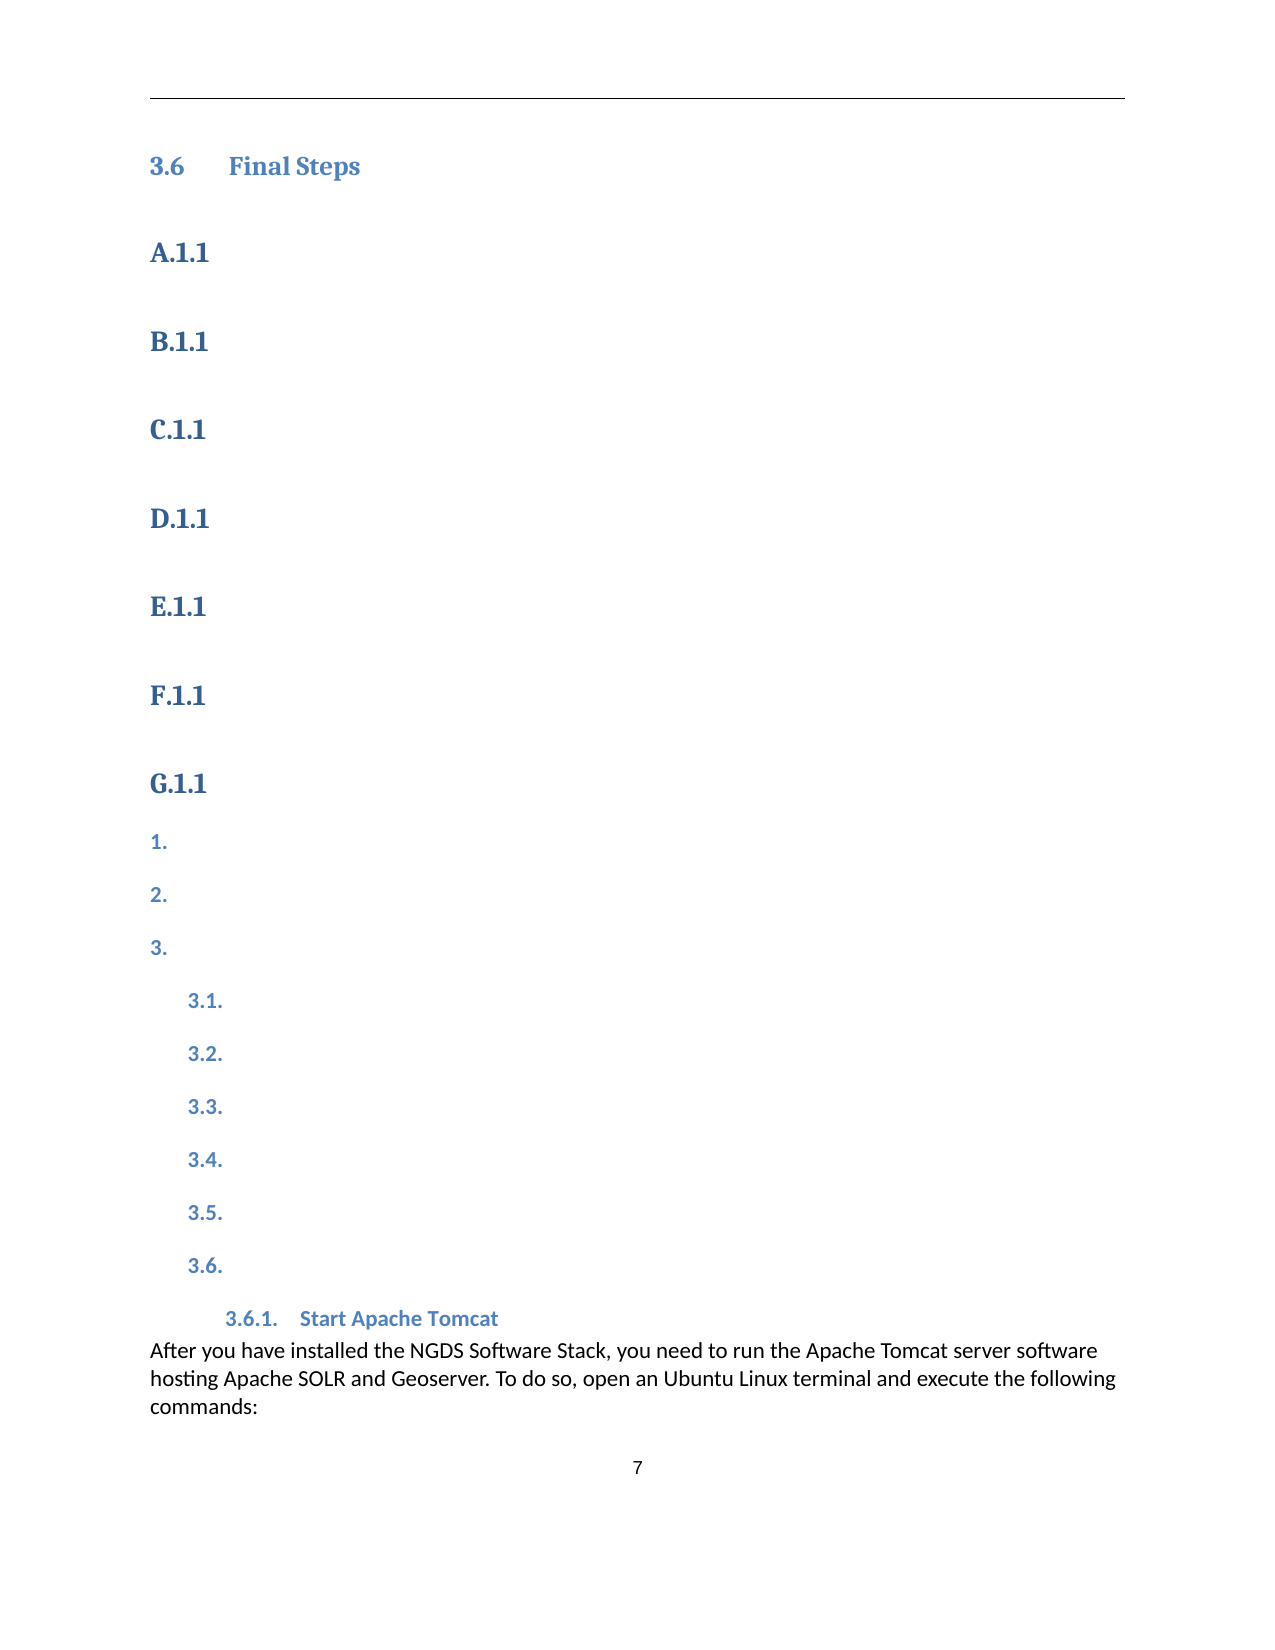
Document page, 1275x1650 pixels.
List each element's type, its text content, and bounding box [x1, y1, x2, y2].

subtitle Final Steps [150, 151, 1125, 182]
subtitle Start Apache Tomcat [225, 1304, 1125, 1332]
text After you have installed the NGDS Software Stack, you need to run the Apache Tomcat server software hosting Apache SOLR and Geoserver. To do so, open an Ubuntu Linux terminal and execute the following commands: [150, 1336, 1125, 1420]
